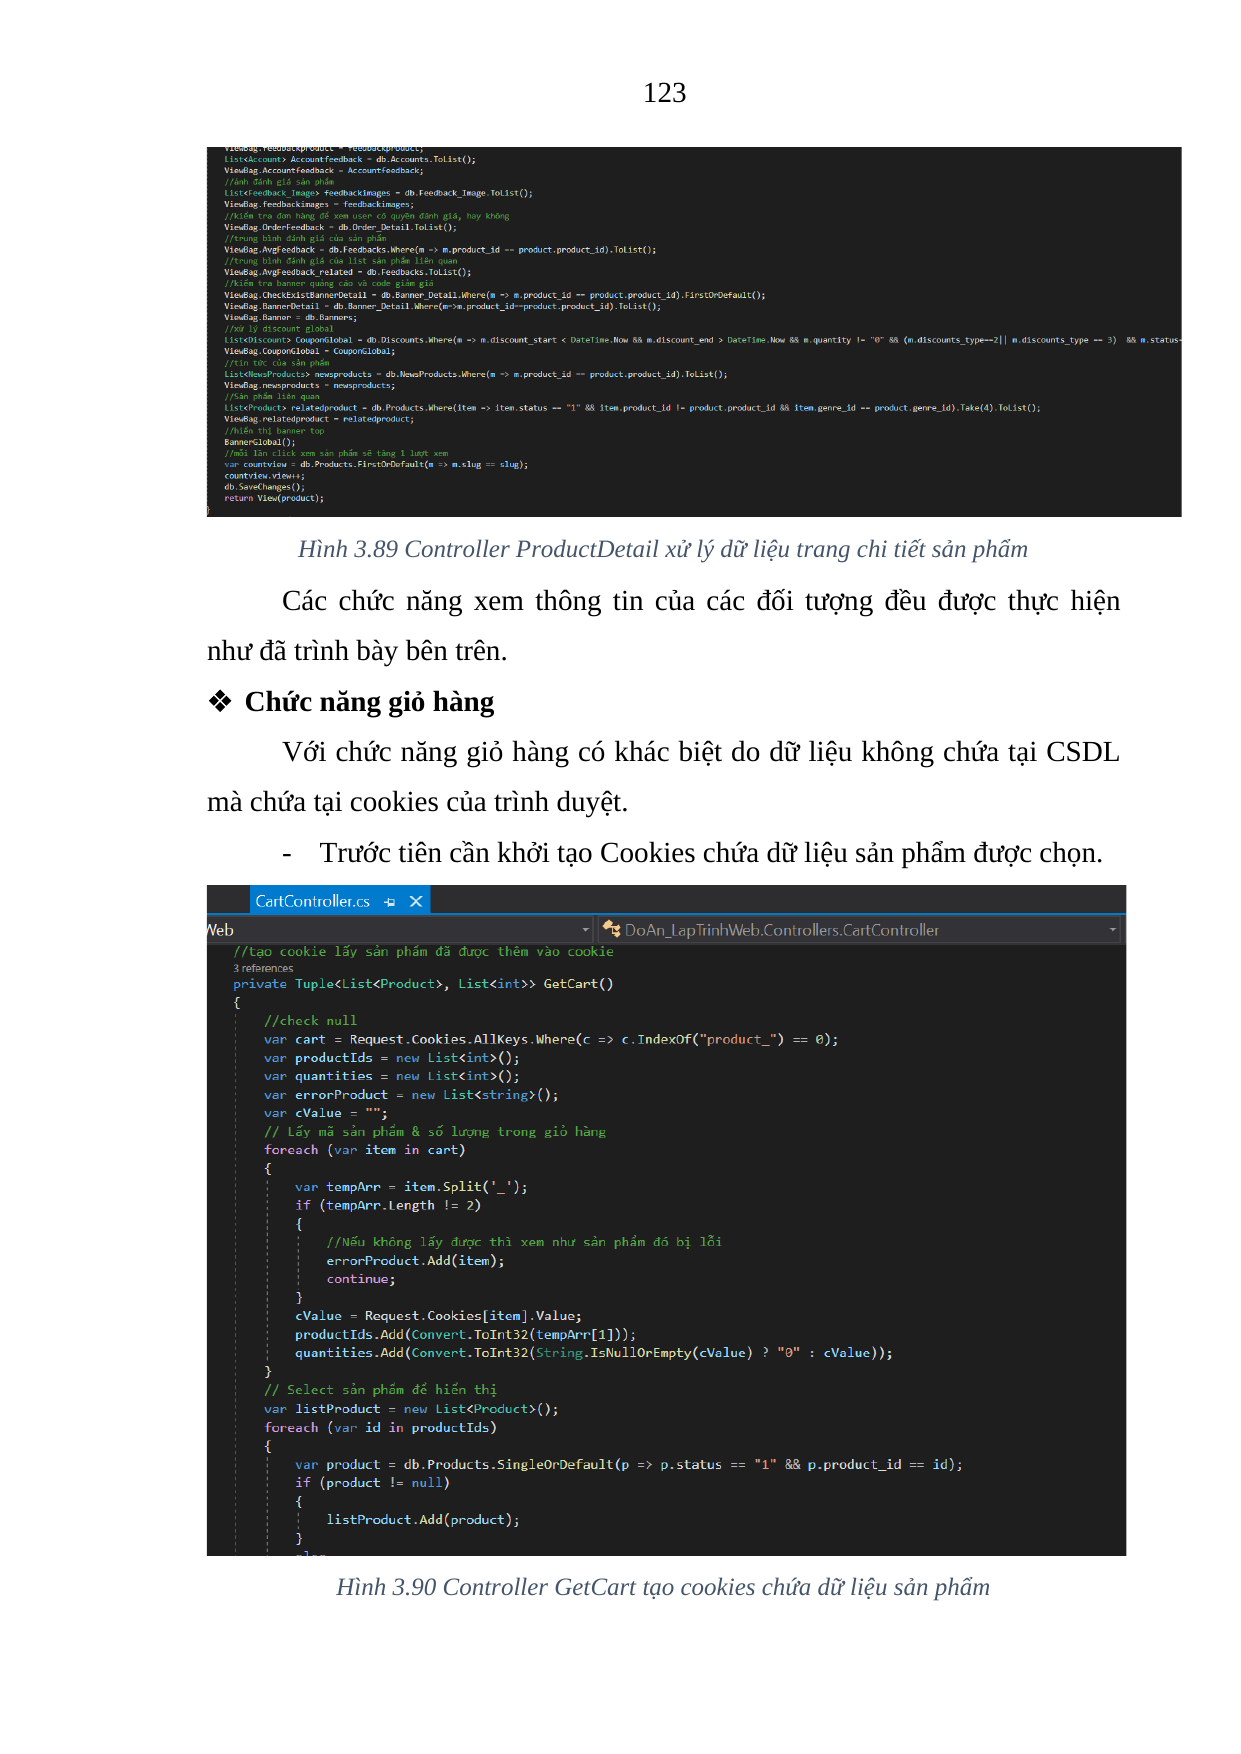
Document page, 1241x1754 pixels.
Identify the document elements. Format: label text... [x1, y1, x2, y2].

picture [206, 885, 1127, 1556]
text Với chức năng giỏ hàng có khác biệt do dữ liệu không chứa tại CSDL mà chứa tại cookies của trình duyệt. [207, 734, 1122, 818]
picture [206, 147, 1182, 517]
list Chức năng giỏ hàng [207, 684, 1122, 717]
list Trước tiên cần khởi tạo Cookies chứa dữ liệu sản phẩm được chọn. [282, 835, 1122, 868]
text Các chức năng xem thông tin của các đối tượng đều được thực hiện như đã trình bày bên trên. [207, 583, 1122, 667]
